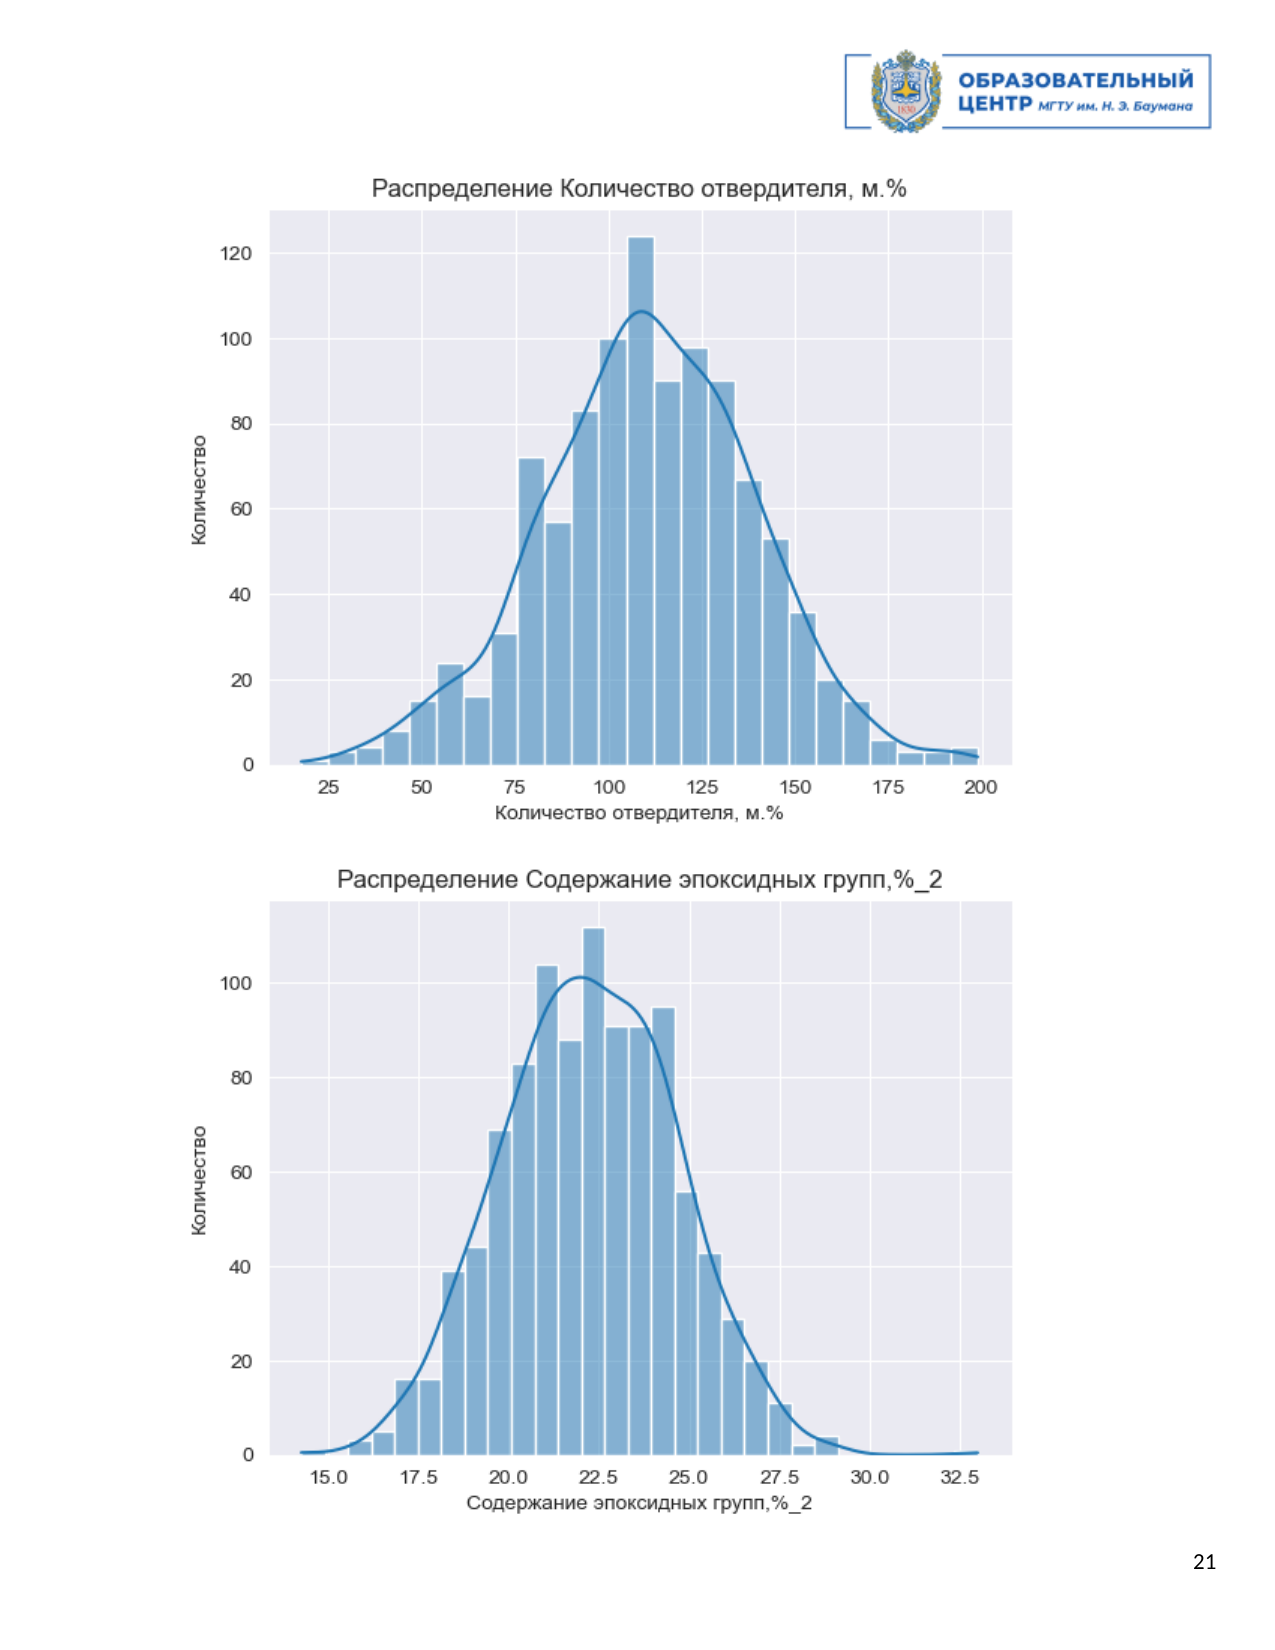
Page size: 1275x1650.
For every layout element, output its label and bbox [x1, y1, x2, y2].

picture [814, 26, 1262, 149]
picture [177, 855, 1026, 1529]
picture [177, 165, 1026, 839]
